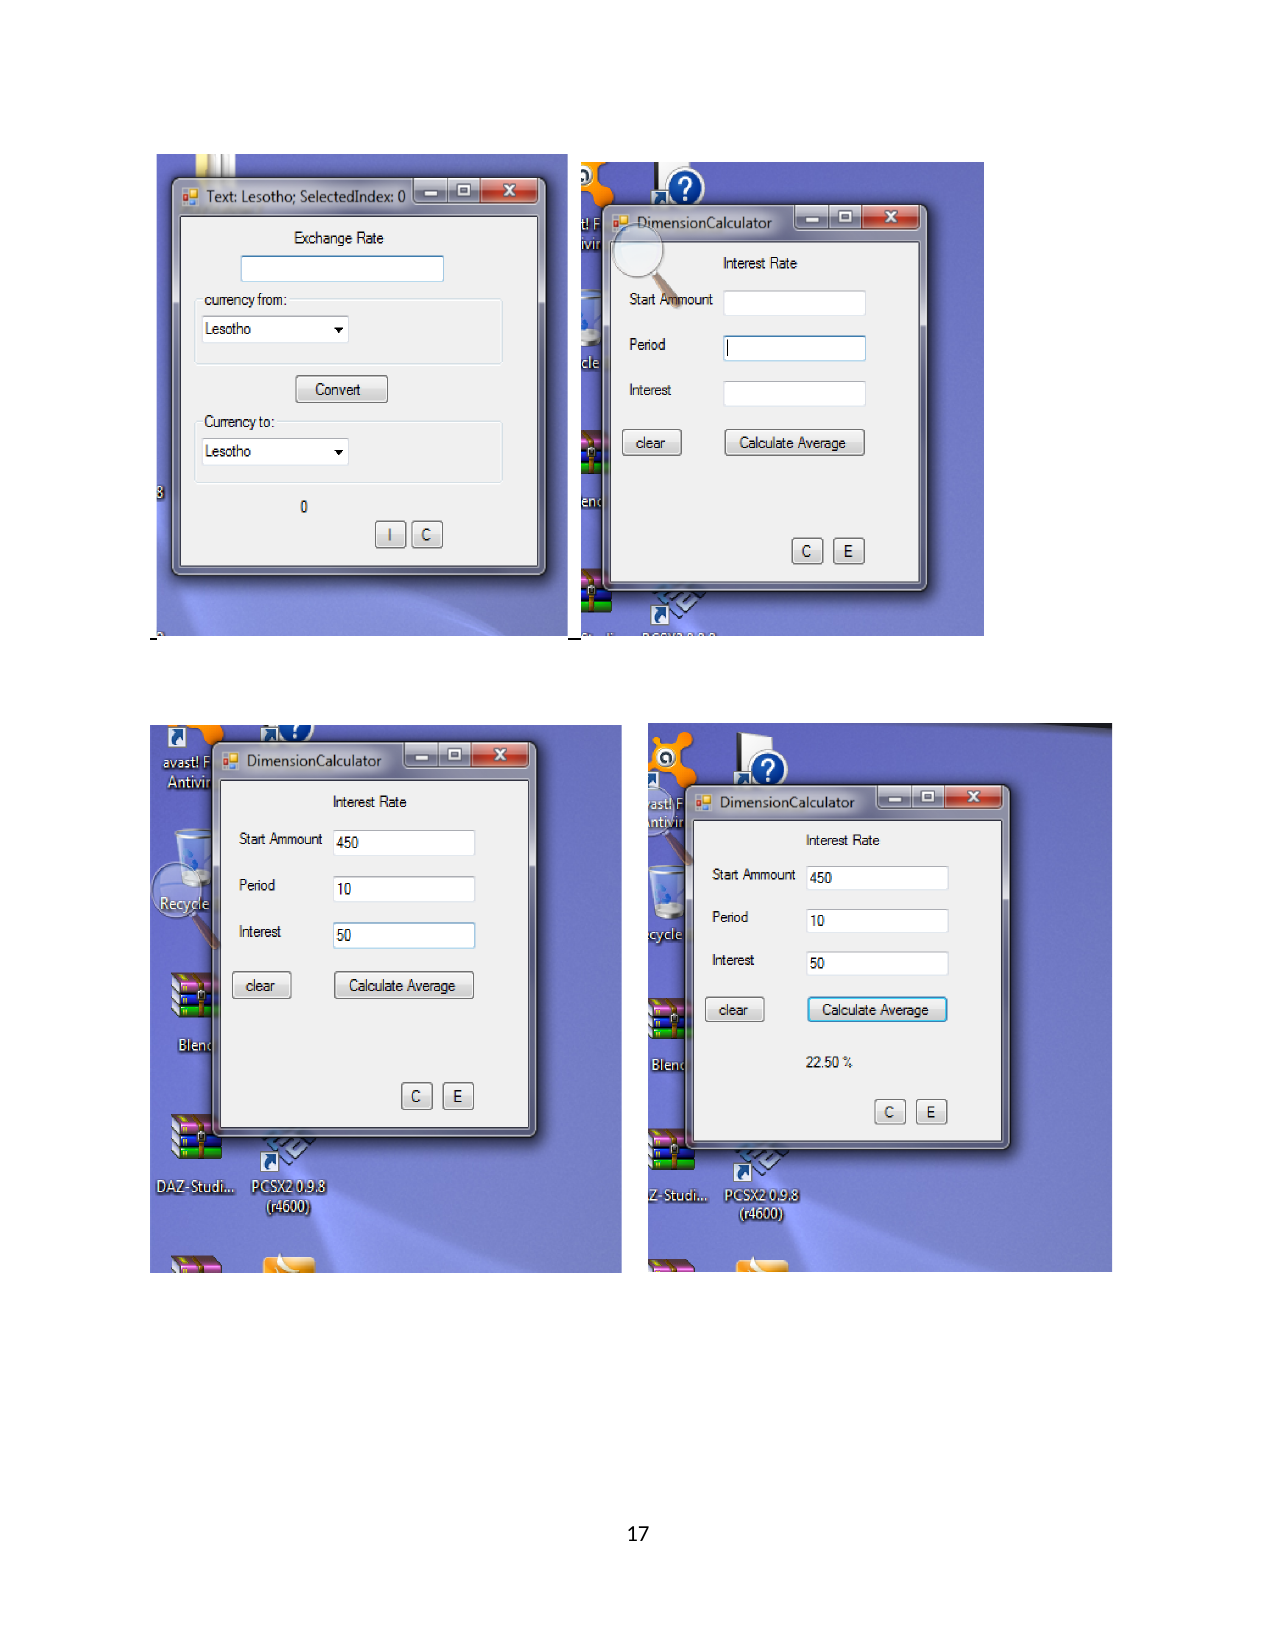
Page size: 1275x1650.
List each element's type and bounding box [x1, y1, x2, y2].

picture [156, 154, 568, 636]
picture [581, 162, 984, 636]
picture [648, 723, 1113, 1272]
picture [150, 725, 622, 1273]
